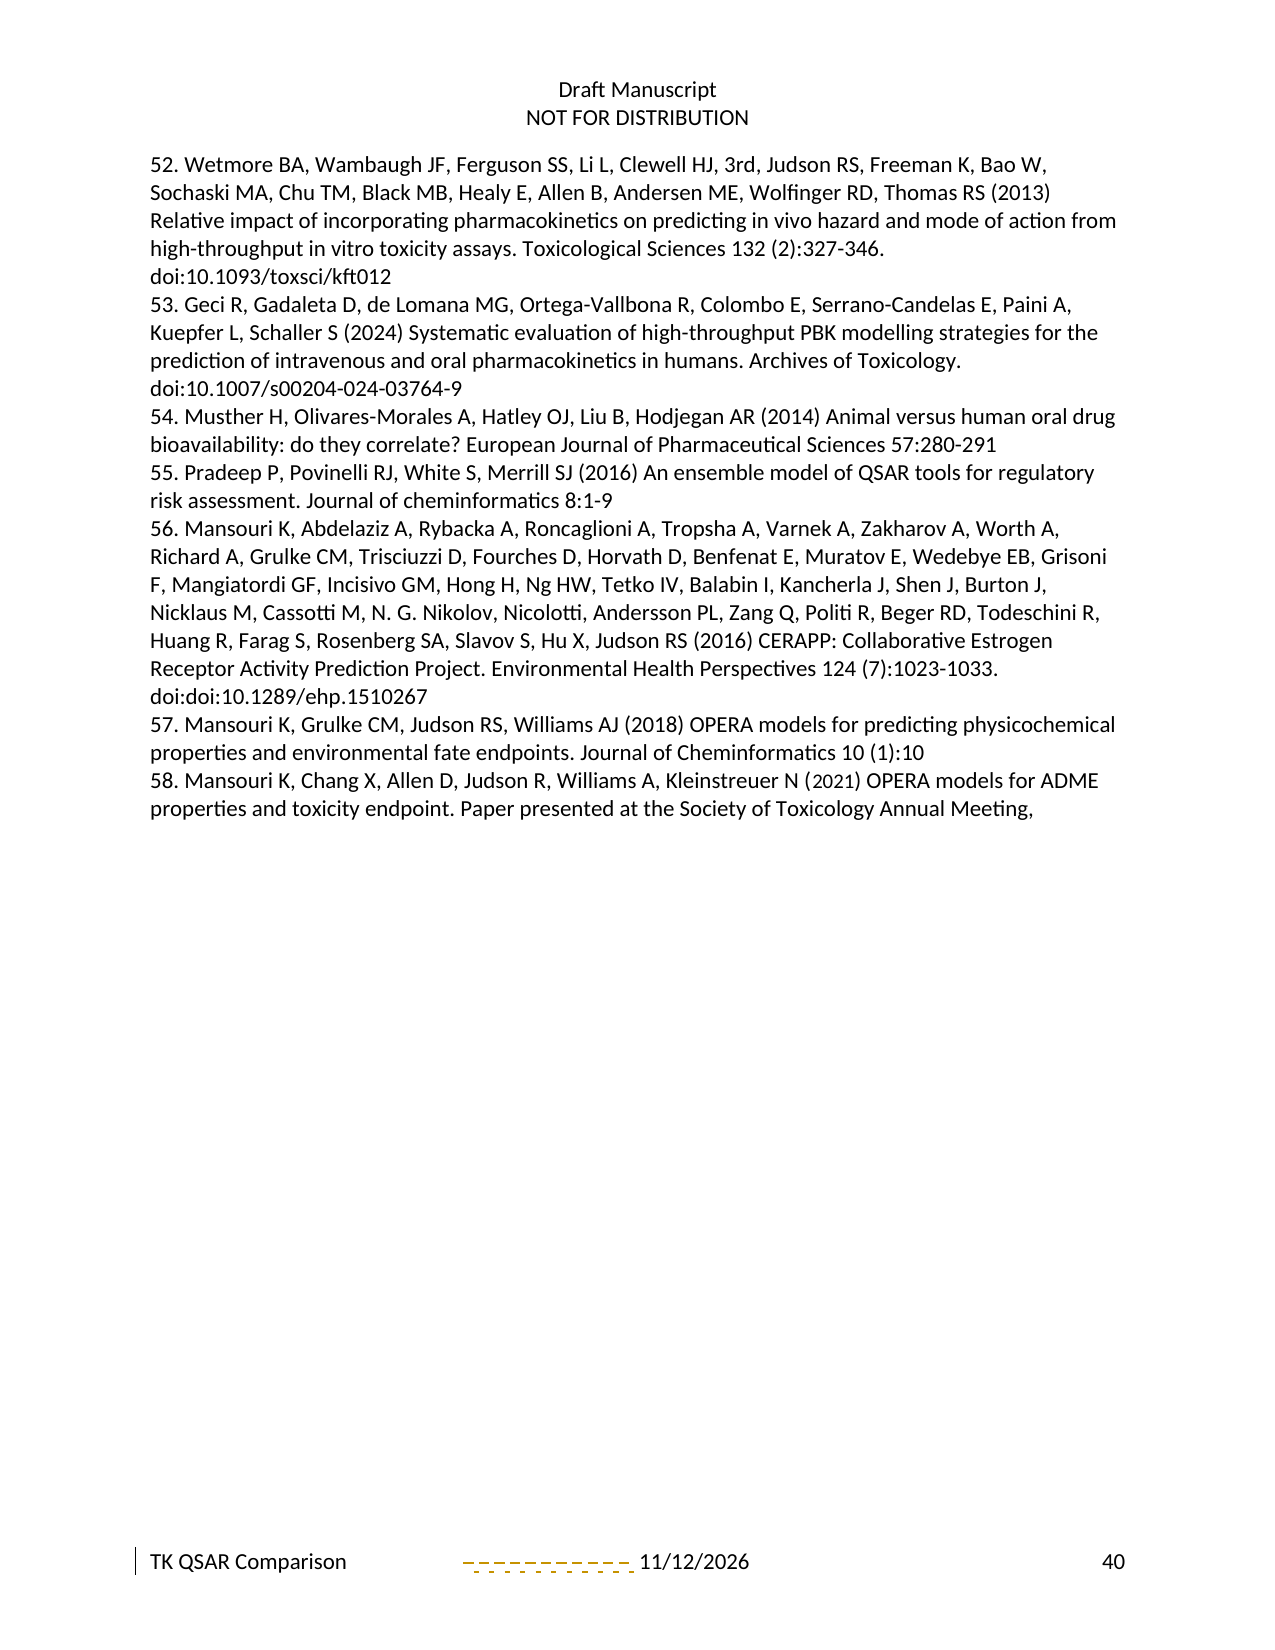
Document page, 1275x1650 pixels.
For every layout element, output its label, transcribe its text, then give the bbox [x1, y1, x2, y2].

text 52. Wetmore BA, Wambaugh JF, Ferguson SS, Li L, Clewell HJ, 3rd, Judson RS, Freeman K, Bao W, Sochaski MA, Chu TM, Black MB, Healy E, Allen B, Andersen ME, Wolfinger RD, Thomas RS (2013) Relative impact of incorporating pharmacokinetics on predicting in vivo hazard and mode of action from high-throughput in vitro toxicity assays. Toxicological Sciences 132 (2):327-346. doi:10.1093/toxsci/kft012 [150, 150, 1125, 290]
text 56. Mansouri K, Abdelaziz A, Rybacka A, Roncaglioni A, Tropsha A, Varnek A, Zakharov A, Worth A, Richard A, Grulke CM, Trisciuzzi D, Fourches D, Horvath D, Benfenat E, Muratov E, Wedebye EB, Grisoni F, Mangiatordi GF, Incisivo GM, Hong H, Ng HW, Tetko IV, Balabin I, Kancherla J, Shen J, Burton J, Nicklaus M, Cassotti M, N. G. Nikolov, Nicolotti, Andersson PL, Zang Q, Politi R, Beger RD, Todeschini R, Huang R, Farag S, Rosenberg SA, Slavov S, Hu X, Judson RS (2016) CERAPP: Collaborative Estrogen Receptor Activity Prediction Project. Environmental Health Perspectives 124 (7):1023-1033. doi:doi:10.1289/ehp.1510267 [150, 514, 1125, 710]
text 58. Mansouri K, Chang X, Allen D, Judson R, Williams A, Kleinstreuer N (2021) OPERA models for ADME properties and toxicity endpoint. Paper presented at the Society of Toxicology Annual Meeting, [150, 766, 1125, 822]
text 55. Pradeep P, Povinelli RJ, White S, Merrill SJ (2016) An ensemble model of QSAR tools for regulatory risk assessment. Journal of cheminformatics 8:1-9 [150, 458, 1125, 514]
text 57. Mansouri K, Grulke CM, Judson RS, Williams AJ (2018) OPERA models for predicting physicochemical properties and environmental fate endpoints. Journal of Cheminformatics 10 (1):10 [150, 710, 1125, 766]
text 53. Geci R, Gadaleta D, de Lomana MG, Ortega-Vallbona R, Colombo E, Serrano-Candelas E, Paini A, Kuepfer L, Schaller S (2024) Systematic evaluation of high-throughput PBK modelling strategies for the prediction of intravenous and oral pharmacokinetics in humans. Archives of Toxicology. doi:10.1007/s00204-024-03764-9 [150, 290, 1125, 402]
text 54. Musther H, Olivares-Morales A, Hatley OJ, Liu B, Hodjegan AR (2014) Animal versus human oral drug bioavailability: do they correlate? European Journal of Pharmaceutical Sciences 57:280-291 [150, 402, 1125, 458]
